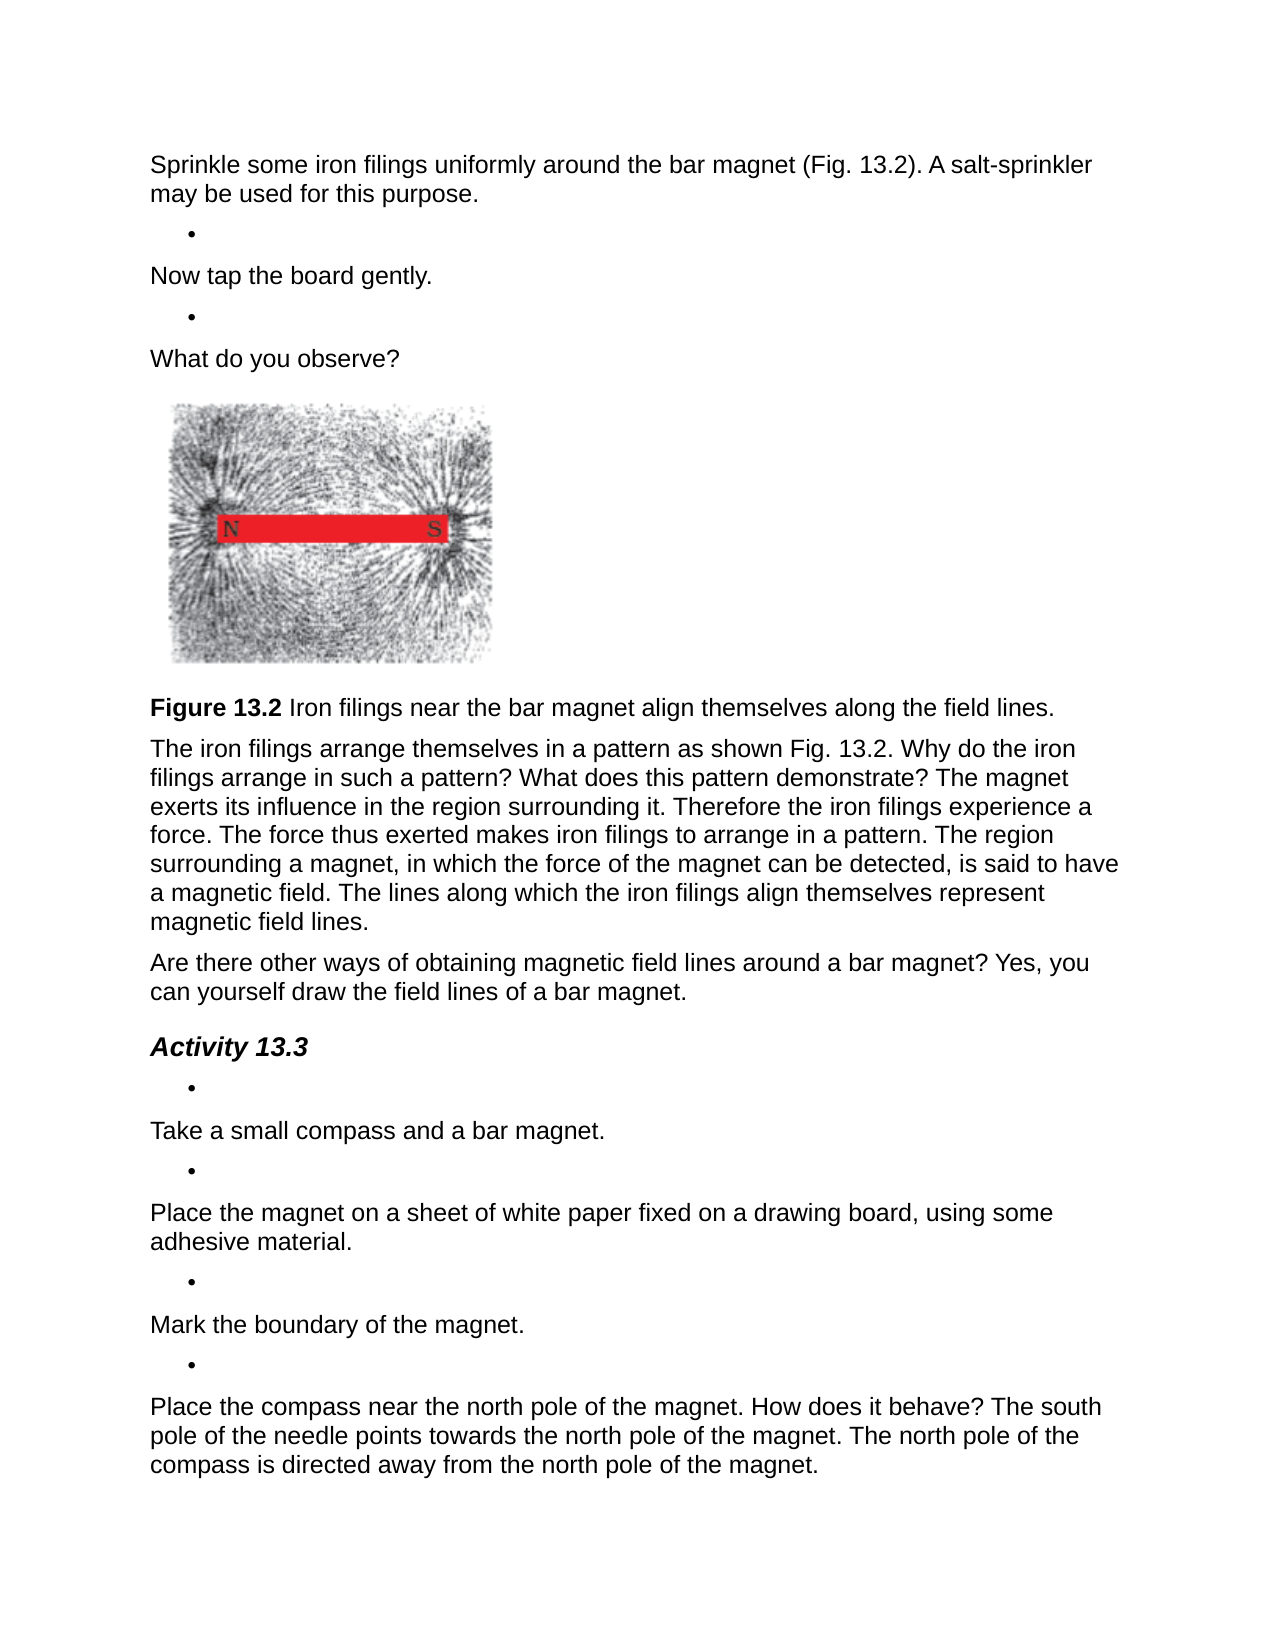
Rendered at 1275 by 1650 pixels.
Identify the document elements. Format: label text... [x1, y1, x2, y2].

text Place the magnet on a sheet of white paper fixed on a drawing board, using some adhesive material. [150, 1198, 1125, 1256]
subtitle Activity 13.3 [150, 1031, 1125, 1062]
text Take a small compass and a bar magnet. [150, 1116, 1125, 1144]
text Mark the boundary of the magnet. [150, 1309, 1125, 1338]
text Place the compass near the north pole of the magnet. How does it behave? The south pole of the needle points towards the north pole of the magnet. The north pole of the compass is directed away from the north pole of the magnet. [150, 1392, 1125, 1478]
text Sprinkle some iron filings uniformly around the bar magnet (Fig. 13.2). A salt-sprinkler may be used for this purpose. [150, 150, 1125, 207]
picture [150, 385, 499, 681]
text What do you observe? [150, 344, 1125, 373]
text Now tap the board gently. [150, 261, 1125, 290]
text Are there other ways of obtaining magnetic field lines around a bar magnet? Yes, you can yourself draw the field lines of a bar magnet. [150, 948, 1125, 1006]
text Figure 13.2 Iron filings near the bar magnet align themselves along the field lines. [150, 693, 1125, 722]
text The iron filings arrange themselves in a pattern as shown Fig. 13.2. Why do the iron filings arrange in such a pattern? What does this pattern demonstrate? The magnet exerts its influence in the region surrounding it. Therefore the iron filings experience a force. The force thus exerted makes iron filings to arrange in a pattern. The region surrounding a magnet, in which the force of the magnet can be detected, is said to have a magnetic field. The lines along which the iron filings align themselves represent magnetic field lines. [150, 734, 1125, 936]
